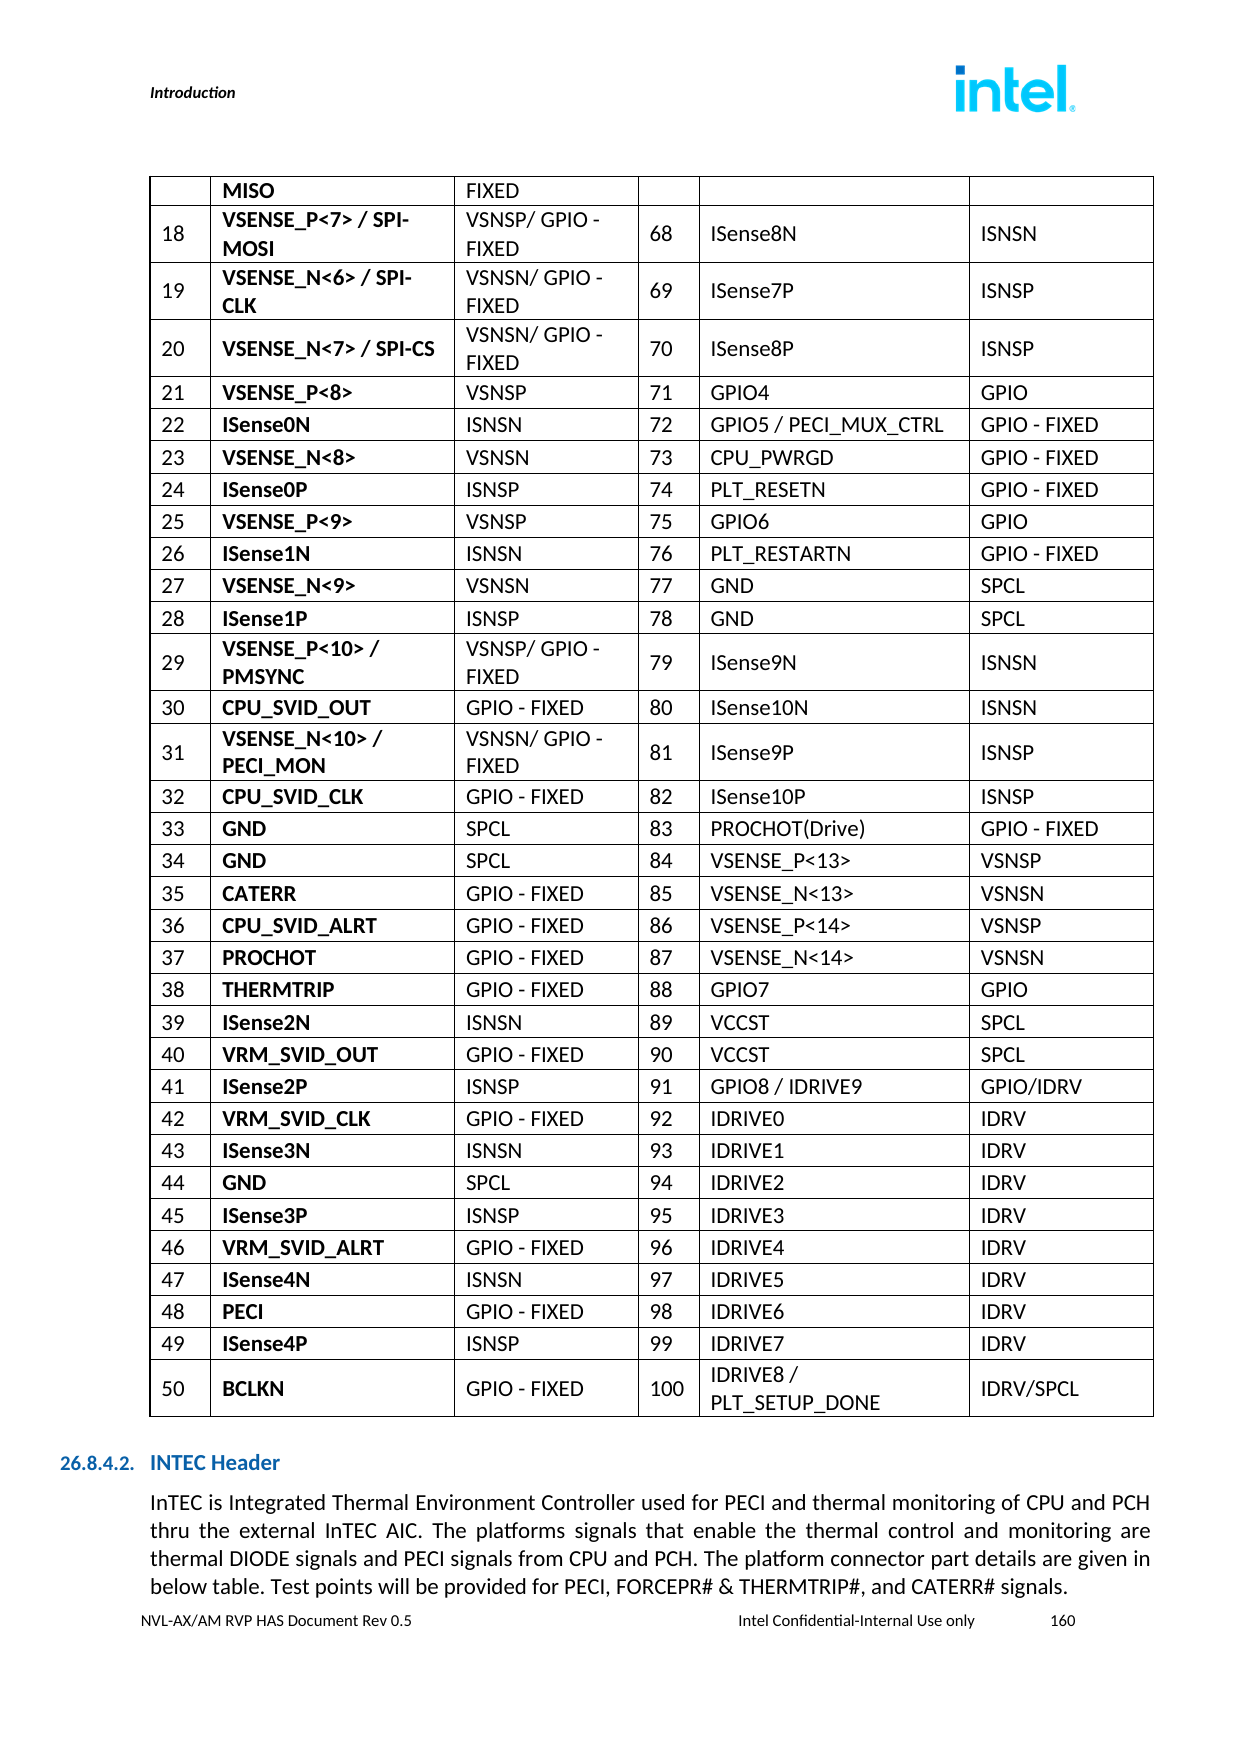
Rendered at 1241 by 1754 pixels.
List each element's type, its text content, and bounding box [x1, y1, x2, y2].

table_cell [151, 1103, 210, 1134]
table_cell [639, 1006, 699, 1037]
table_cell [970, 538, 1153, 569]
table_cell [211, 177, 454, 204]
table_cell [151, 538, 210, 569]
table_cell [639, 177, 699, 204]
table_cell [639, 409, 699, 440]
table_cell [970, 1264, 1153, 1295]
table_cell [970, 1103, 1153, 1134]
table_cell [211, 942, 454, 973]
subtitle INTEC Header [60, 1448, 1153, 1476]
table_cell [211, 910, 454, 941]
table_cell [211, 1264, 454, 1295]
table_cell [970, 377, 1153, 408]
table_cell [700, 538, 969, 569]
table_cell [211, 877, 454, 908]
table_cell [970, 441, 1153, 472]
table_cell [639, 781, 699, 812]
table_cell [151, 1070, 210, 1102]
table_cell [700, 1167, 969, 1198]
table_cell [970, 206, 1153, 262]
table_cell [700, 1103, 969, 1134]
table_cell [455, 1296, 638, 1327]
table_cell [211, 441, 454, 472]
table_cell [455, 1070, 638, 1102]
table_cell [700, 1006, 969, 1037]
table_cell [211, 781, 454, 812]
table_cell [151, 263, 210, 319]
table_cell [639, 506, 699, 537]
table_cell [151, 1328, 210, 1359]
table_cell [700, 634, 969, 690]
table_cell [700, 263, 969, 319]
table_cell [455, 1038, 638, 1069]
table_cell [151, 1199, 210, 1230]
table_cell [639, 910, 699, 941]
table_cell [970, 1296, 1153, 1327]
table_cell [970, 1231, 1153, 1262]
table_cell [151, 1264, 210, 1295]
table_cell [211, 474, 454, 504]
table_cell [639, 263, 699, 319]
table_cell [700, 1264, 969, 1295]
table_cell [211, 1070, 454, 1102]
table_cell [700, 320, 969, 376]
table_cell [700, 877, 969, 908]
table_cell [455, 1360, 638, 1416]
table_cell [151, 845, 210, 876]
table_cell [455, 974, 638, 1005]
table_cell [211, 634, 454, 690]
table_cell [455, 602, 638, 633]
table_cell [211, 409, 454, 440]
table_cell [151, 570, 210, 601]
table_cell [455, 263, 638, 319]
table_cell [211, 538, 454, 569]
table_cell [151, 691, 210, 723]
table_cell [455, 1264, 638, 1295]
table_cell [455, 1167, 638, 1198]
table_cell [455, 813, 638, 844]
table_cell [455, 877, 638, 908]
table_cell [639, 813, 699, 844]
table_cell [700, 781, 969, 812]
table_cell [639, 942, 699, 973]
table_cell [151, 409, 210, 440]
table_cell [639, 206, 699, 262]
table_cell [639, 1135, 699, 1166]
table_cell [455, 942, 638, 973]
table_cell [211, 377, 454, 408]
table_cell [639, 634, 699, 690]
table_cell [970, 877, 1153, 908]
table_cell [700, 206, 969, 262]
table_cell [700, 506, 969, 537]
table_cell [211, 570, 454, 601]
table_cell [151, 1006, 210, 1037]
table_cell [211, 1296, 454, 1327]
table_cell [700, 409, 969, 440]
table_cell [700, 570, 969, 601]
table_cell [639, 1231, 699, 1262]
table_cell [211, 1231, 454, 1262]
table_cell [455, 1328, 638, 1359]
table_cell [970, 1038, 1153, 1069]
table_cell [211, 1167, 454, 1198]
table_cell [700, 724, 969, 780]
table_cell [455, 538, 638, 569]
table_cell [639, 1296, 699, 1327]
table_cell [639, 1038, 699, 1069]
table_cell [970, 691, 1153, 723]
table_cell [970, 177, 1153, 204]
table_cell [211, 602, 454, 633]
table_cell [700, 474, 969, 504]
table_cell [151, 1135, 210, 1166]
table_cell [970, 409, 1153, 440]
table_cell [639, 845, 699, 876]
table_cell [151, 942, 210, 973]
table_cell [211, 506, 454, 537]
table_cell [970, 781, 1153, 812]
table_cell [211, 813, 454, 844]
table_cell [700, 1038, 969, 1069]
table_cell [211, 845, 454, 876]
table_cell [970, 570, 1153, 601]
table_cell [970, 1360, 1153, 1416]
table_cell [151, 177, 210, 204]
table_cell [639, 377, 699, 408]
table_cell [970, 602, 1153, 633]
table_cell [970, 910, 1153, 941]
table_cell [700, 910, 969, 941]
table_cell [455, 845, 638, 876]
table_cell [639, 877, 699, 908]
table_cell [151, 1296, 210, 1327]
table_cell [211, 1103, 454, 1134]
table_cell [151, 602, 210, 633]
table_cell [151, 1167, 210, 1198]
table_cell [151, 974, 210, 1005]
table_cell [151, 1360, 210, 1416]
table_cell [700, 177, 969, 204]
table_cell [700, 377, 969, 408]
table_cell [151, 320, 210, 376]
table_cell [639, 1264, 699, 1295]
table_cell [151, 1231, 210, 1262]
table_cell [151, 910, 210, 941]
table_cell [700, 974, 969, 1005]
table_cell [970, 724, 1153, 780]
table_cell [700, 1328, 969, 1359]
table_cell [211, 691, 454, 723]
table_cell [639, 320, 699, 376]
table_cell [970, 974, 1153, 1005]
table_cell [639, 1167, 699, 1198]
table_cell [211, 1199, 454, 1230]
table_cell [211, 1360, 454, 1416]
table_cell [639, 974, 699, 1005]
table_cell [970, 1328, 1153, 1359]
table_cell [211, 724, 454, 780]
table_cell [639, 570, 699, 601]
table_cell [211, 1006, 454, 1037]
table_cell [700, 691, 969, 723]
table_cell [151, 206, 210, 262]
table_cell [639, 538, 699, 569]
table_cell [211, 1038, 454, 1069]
picture [955, 62, 1076, 114]
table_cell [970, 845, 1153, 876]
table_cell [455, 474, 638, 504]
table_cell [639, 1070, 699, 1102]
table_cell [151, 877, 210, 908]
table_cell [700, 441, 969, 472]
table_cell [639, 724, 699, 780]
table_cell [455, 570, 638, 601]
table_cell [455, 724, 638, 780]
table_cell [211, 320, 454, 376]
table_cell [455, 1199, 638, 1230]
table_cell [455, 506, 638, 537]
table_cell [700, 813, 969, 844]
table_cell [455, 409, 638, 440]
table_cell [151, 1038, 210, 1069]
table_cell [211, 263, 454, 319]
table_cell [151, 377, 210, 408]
text InTEC is Integrated Thermal Environment Controller used for PECI and thermal monitoring of CPU and PCH thru the external InTEC AIC. The platforms signals that enable the thermal control and monitoring are thermal DIODE signals and PECI signals from CPU and PCH. The platform connector part details are given in below table. Test points will be provided for PECI, FORCEPR# & THERMTRIP#, and CATERR# signals. [150, 1488, 1153, 1600]
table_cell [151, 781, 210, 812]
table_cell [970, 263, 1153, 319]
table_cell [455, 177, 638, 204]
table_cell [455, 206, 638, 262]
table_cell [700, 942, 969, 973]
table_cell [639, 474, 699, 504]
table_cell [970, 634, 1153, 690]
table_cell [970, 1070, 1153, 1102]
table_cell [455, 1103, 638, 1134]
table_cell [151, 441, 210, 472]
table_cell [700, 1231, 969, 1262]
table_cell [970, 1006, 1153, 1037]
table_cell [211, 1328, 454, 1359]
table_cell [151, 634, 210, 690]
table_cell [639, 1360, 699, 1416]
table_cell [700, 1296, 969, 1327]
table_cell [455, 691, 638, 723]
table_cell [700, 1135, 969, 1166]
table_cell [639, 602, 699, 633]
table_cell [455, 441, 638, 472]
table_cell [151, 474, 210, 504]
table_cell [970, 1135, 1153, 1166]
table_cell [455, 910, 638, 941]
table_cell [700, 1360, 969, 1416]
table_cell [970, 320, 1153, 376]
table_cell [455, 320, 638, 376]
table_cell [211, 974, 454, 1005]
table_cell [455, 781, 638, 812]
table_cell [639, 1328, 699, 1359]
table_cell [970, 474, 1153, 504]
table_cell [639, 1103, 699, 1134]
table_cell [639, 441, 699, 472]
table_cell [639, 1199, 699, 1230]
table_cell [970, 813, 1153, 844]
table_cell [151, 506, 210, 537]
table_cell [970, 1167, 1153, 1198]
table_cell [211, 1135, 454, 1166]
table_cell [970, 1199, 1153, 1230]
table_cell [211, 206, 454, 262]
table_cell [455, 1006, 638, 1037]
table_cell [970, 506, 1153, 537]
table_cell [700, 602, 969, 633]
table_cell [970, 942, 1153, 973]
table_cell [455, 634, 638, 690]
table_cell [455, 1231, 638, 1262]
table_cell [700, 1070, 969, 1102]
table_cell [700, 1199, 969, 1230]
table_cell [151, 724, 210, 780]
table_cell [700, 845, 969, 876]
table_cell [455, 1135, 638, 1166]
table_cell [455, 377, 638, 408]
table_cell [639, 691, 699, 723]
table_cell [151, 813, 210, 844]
